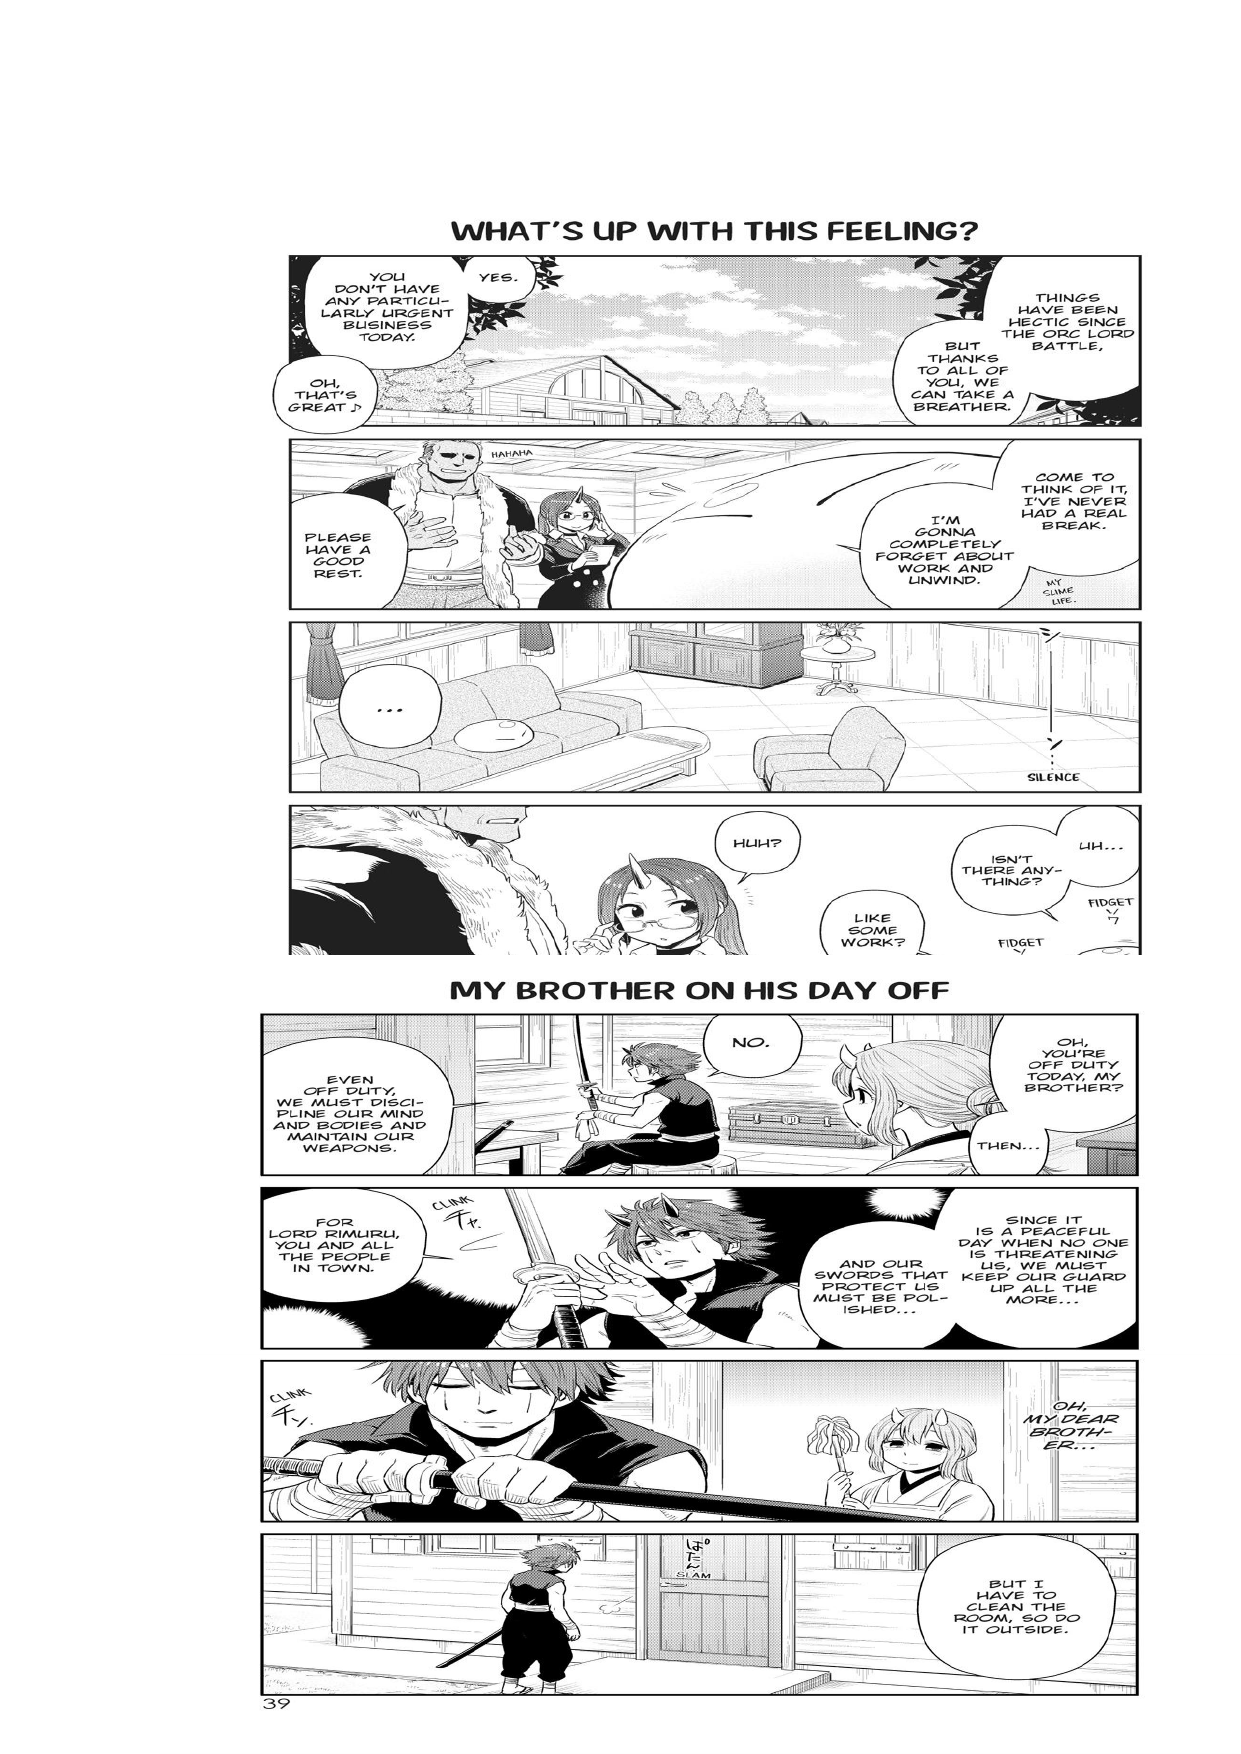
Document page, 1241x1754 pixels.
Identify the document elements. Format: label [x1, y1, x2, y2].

picture [158, 193, 1241, 1754]
